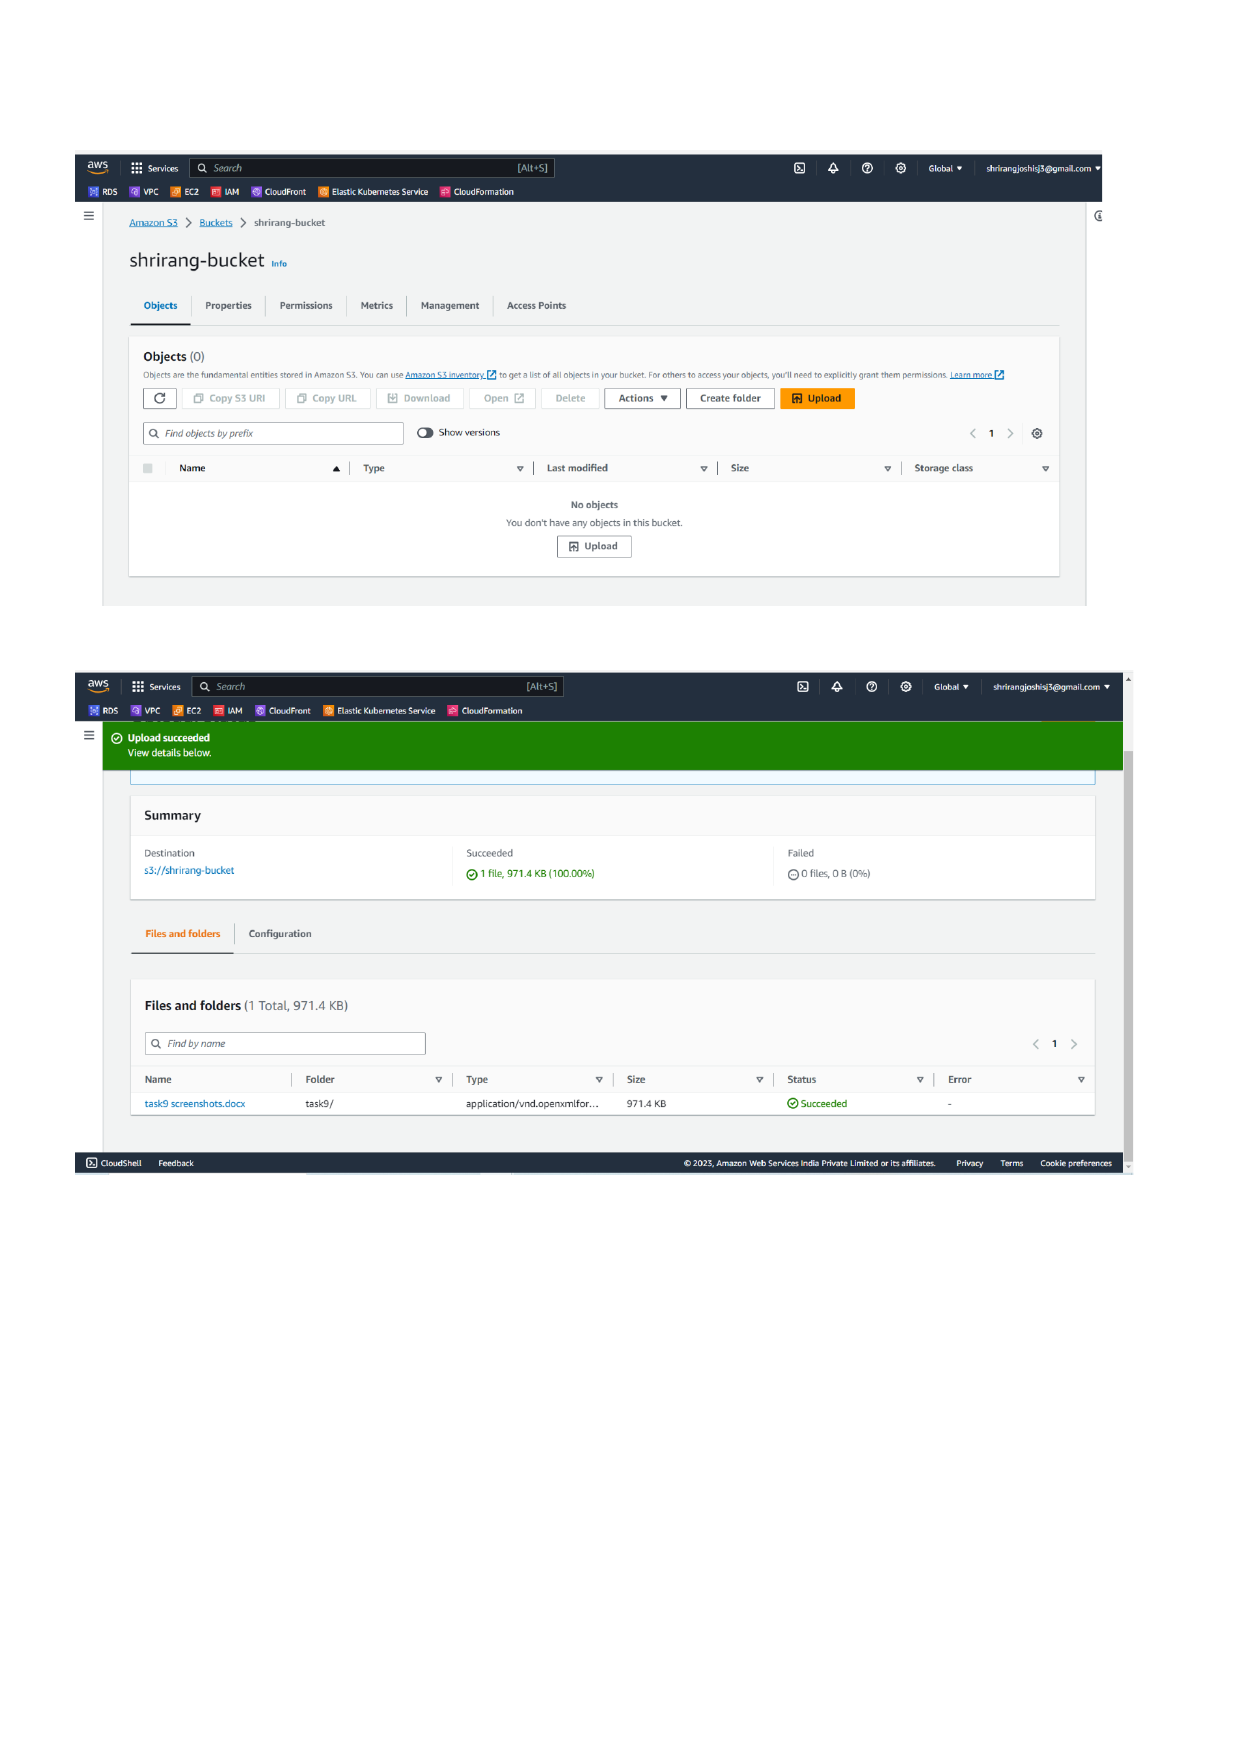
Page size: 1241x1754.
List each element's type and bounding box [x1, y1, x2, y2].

picture [75, 670, 1134, 1175]
picture [75, 150, 1103, 606]
